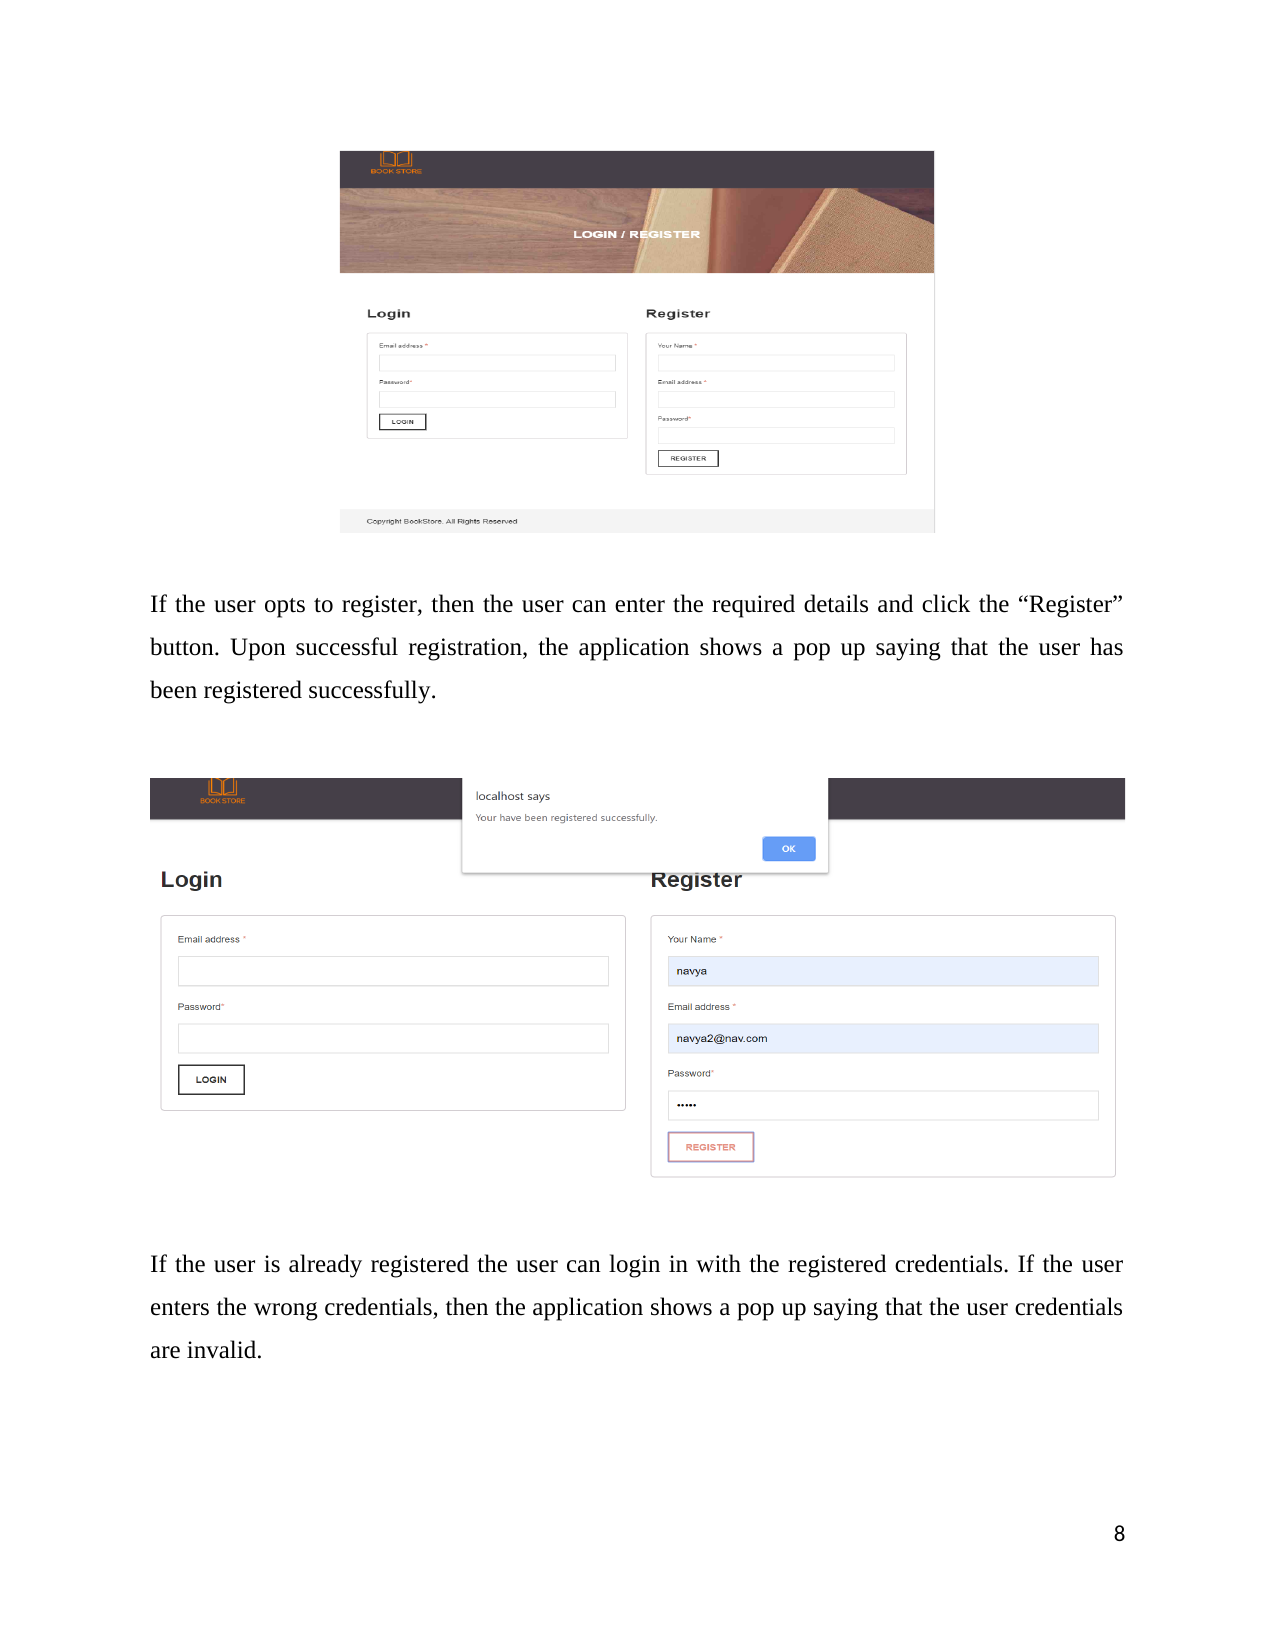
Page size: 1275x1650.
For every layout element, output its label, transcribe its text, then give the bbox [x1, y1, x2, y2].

text If the user is already registered the user can login in with the registered credentials. If the user enters the wrong credentials, then the application shows a pop up saying that the user credentials are invalid. [150, 1249, 1125, 1364]
picture [339, 150, 936, 533]
text If the user opts to register, then the user can enter the required details and click the “Register” button. Upon successful registration, the application shows a pop up saying that the user has been registered successfully. [150, 589, 1125, 704]
picture [150, 778, 1125, 1192]
